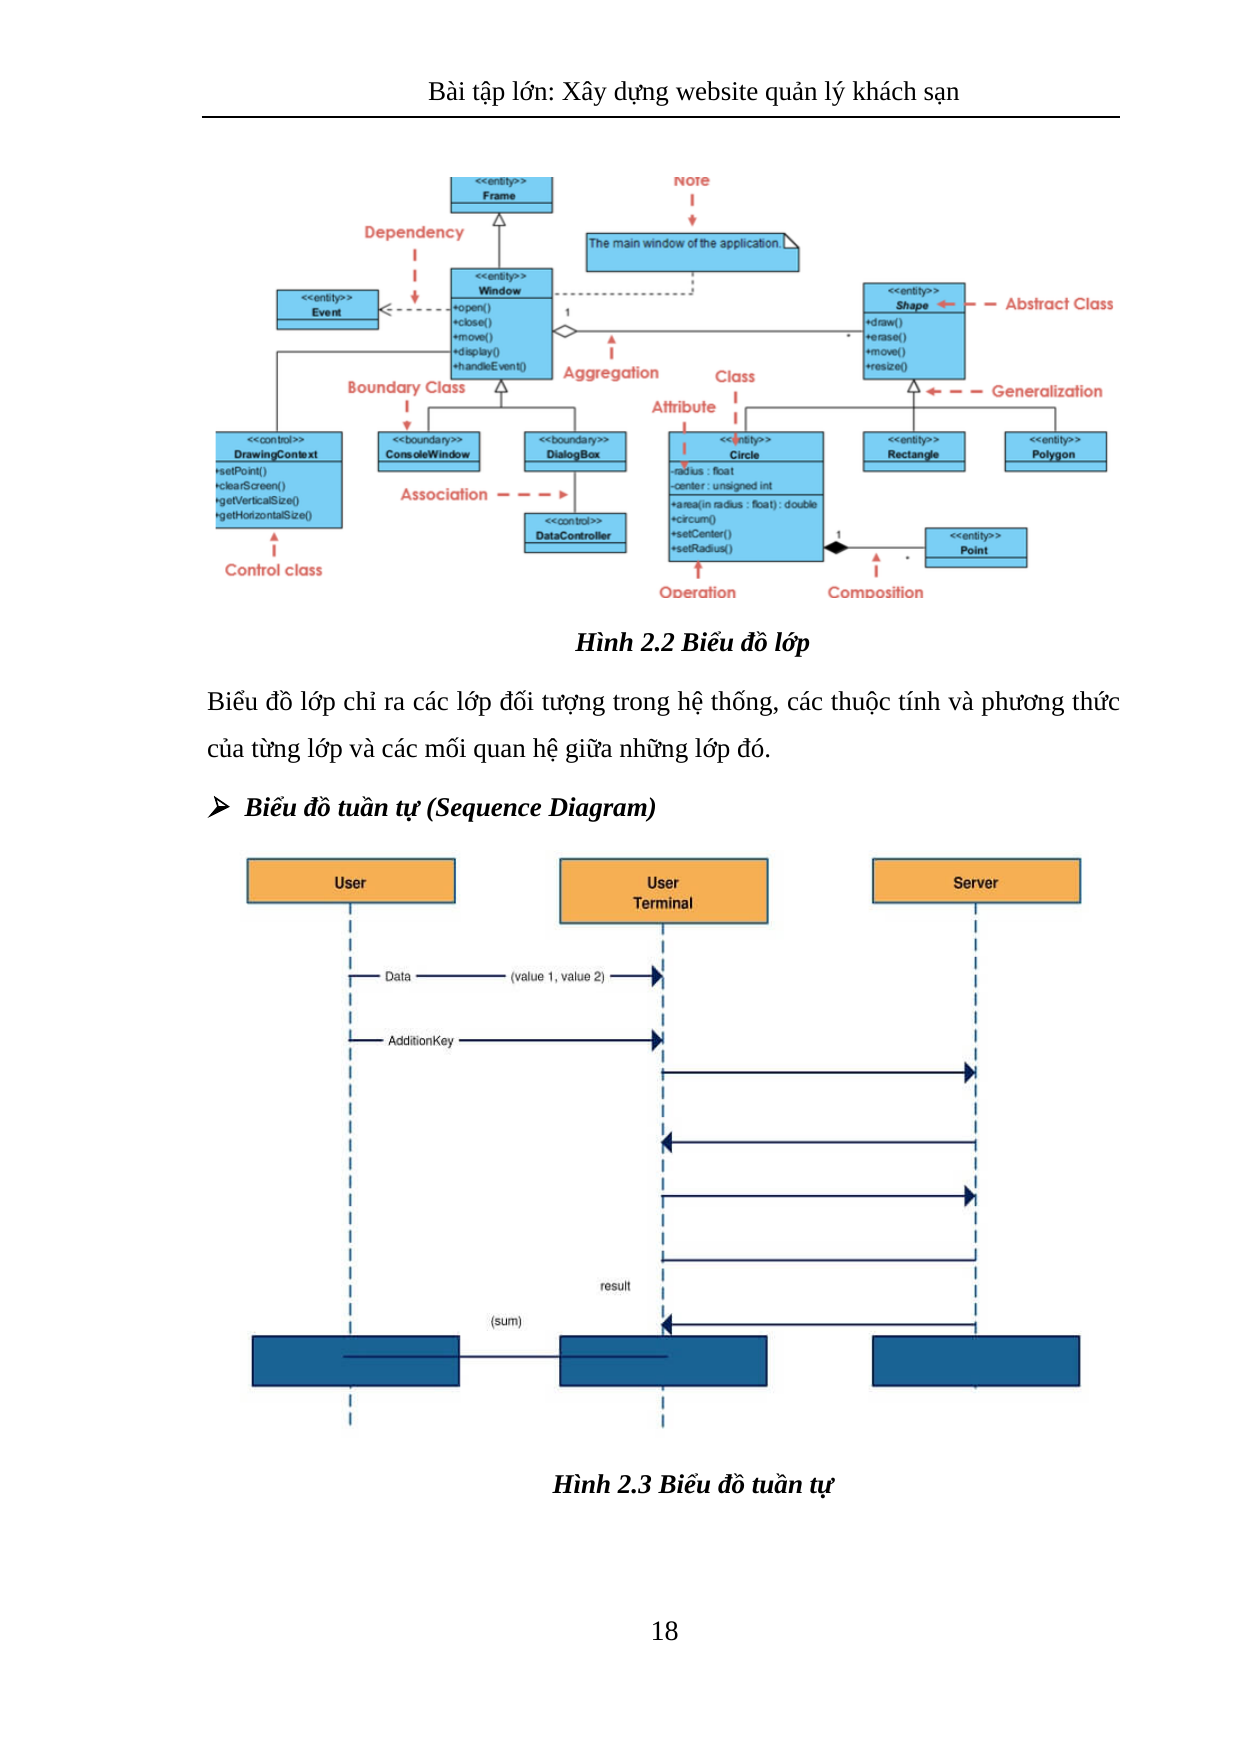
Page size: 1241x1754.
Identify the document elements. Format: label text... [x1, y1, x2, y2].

text Hình 2.2 Biểu đồ lớp [207, 626, 1122, 657]
picture [239, 850, 1090, 1440]
list Biểu đồ tuần tự (Sequence Diagram) [207, 791, 1122, 822]
text Hình 2.3 Biểu đồ tuần tự [207, 1468, 1122, 1499]
text Biểu đồ lớp chỉ ra các lớp đối tượng trong hệ thống, các thuộc tính và phương thức của từng lớp và các mối quan hệ giữa những lớp đó. [207, 685, 1122, 763]
picture [215, 177, 1114, 598]
